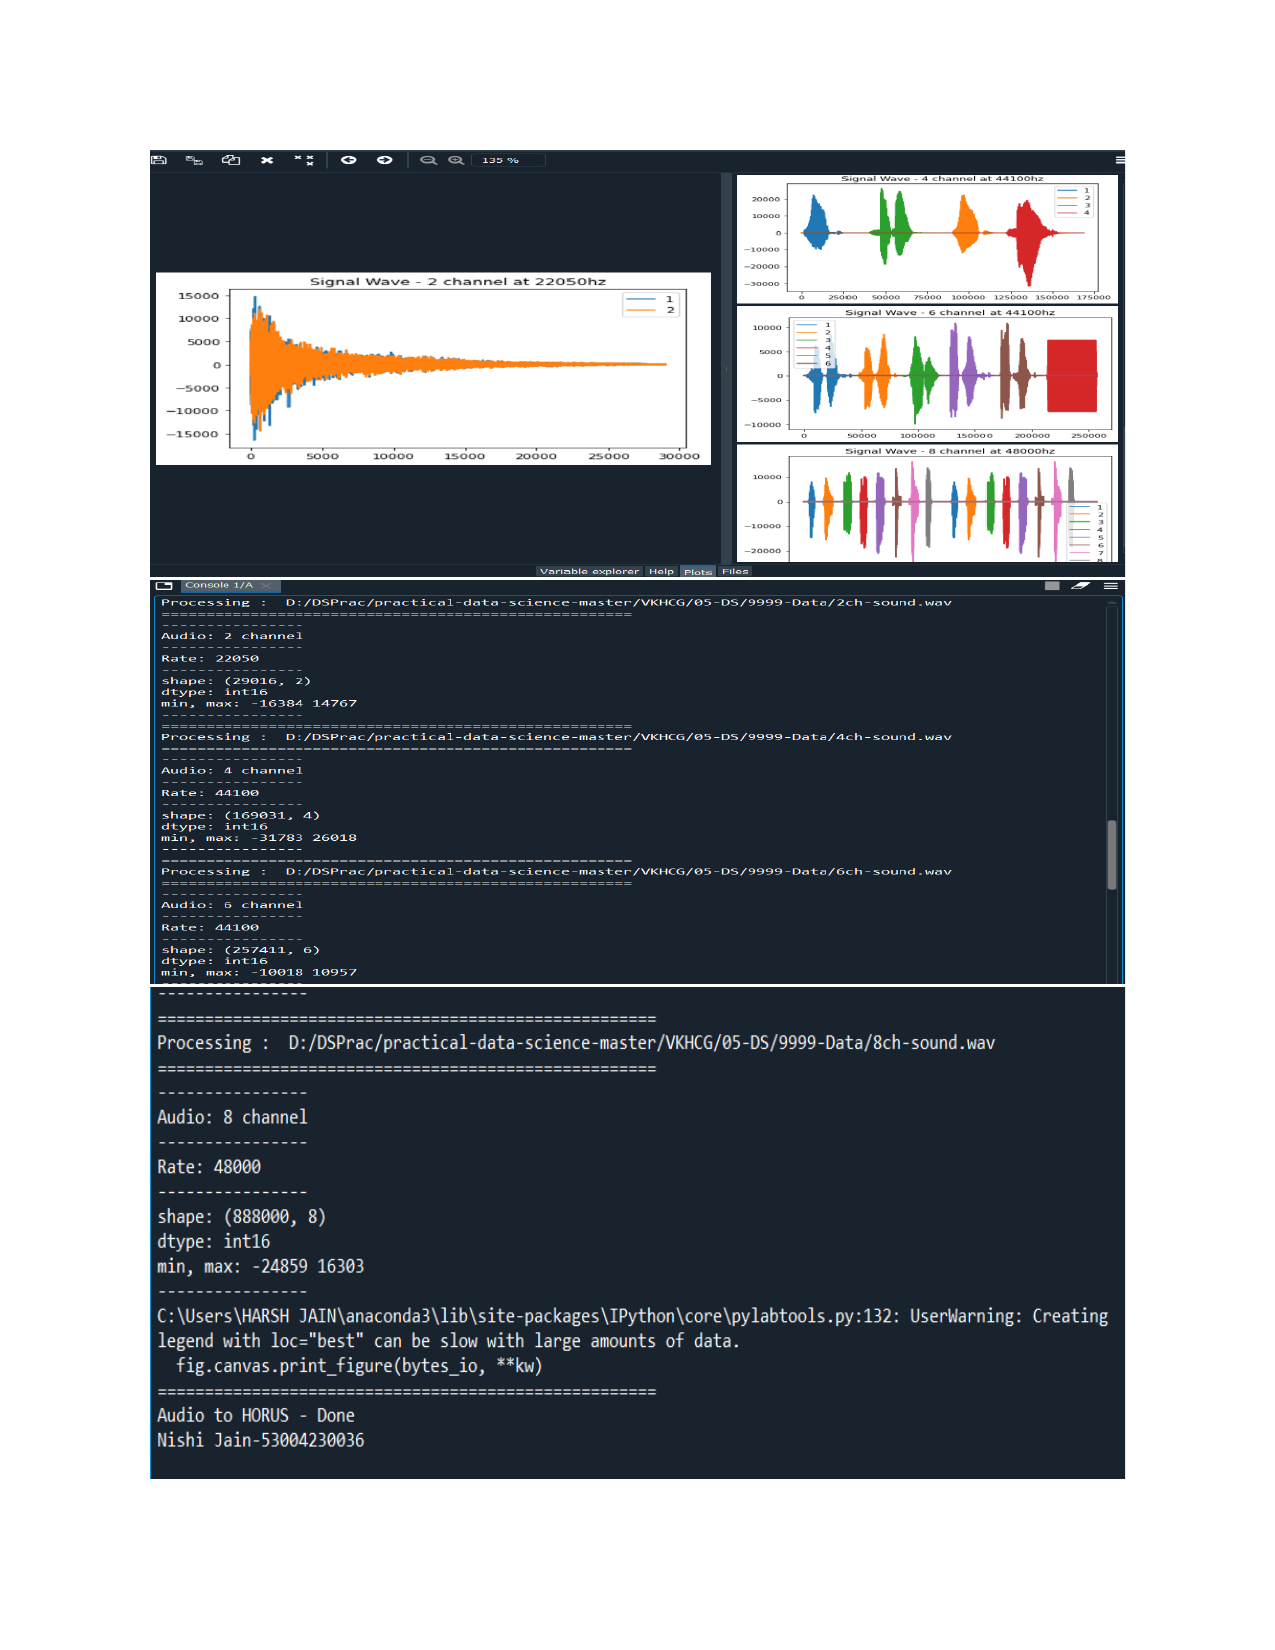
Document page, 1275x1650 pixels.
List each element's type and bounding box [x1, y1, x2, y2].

picture [150, 987, 1125, 1479]
picture [150, 580, 1125, 984]
picture [150, 150, 1125, 577]
